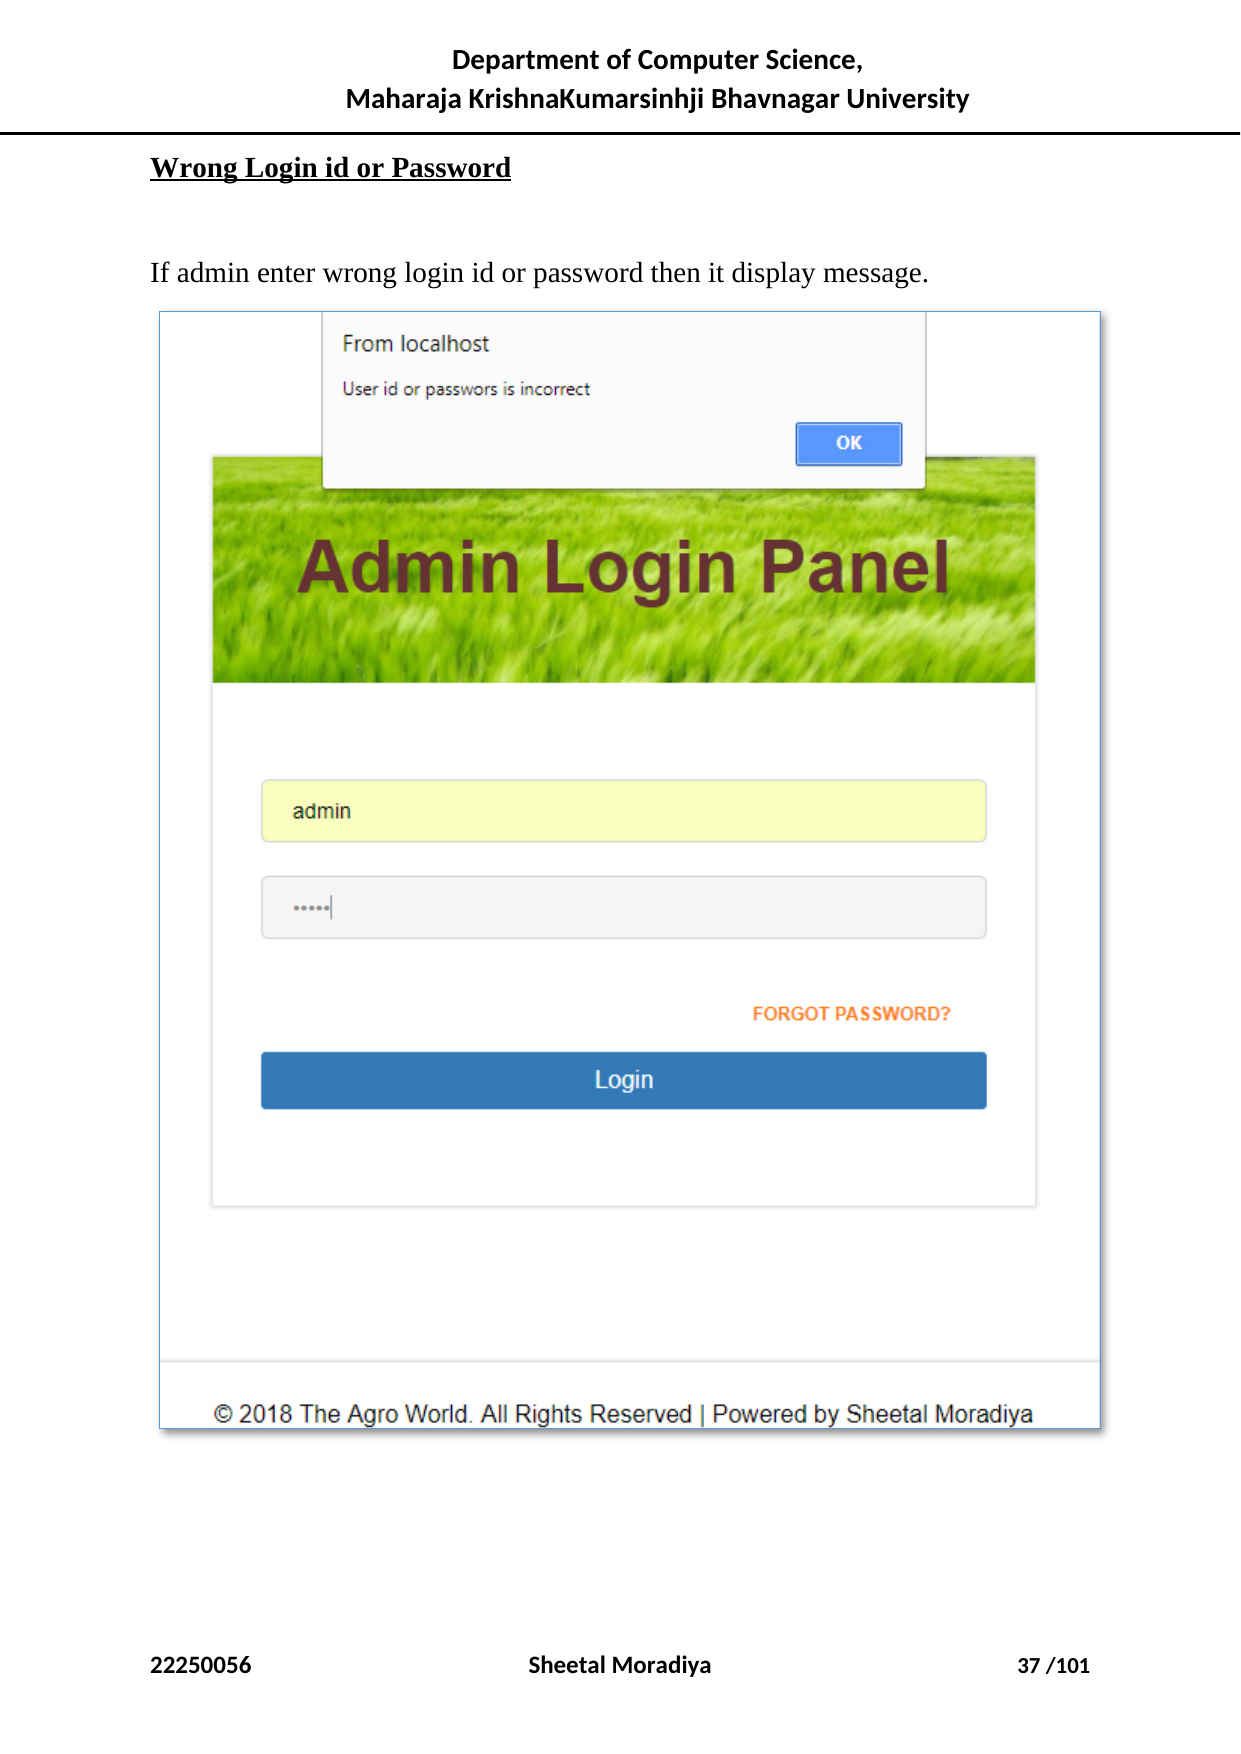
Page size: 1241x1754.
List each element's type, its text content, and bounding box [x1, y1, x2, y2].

picture [160, 312, 1100, 1428]
text Wrong Login id or Password [150, 150, 1090, 183]
text If admin enter wrong login id or password then it display message. [150, 256, 1090, 289]
